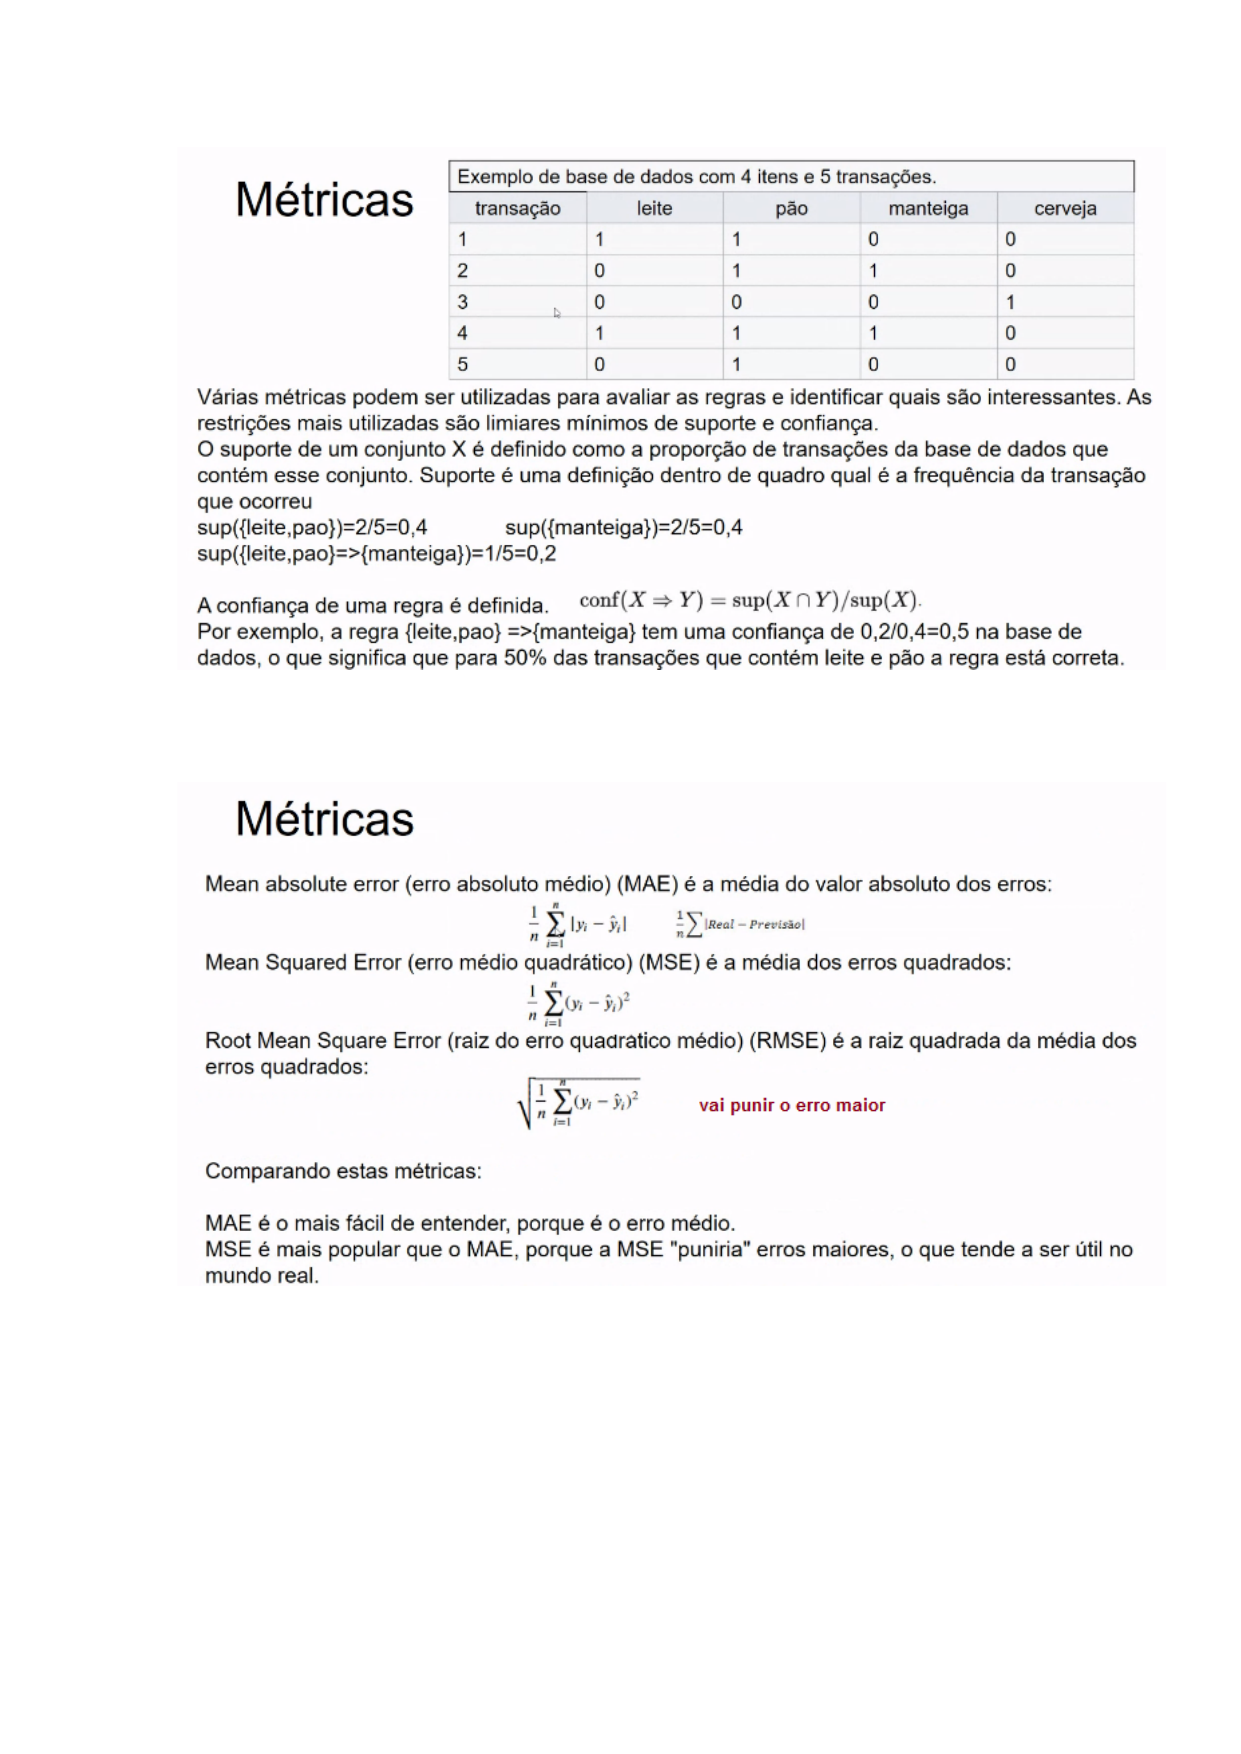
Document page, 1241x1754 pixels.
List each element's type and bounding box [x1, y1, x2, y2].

picture [177, 147, 1167, 670]
picture [177, 782, 1167, 1286]
